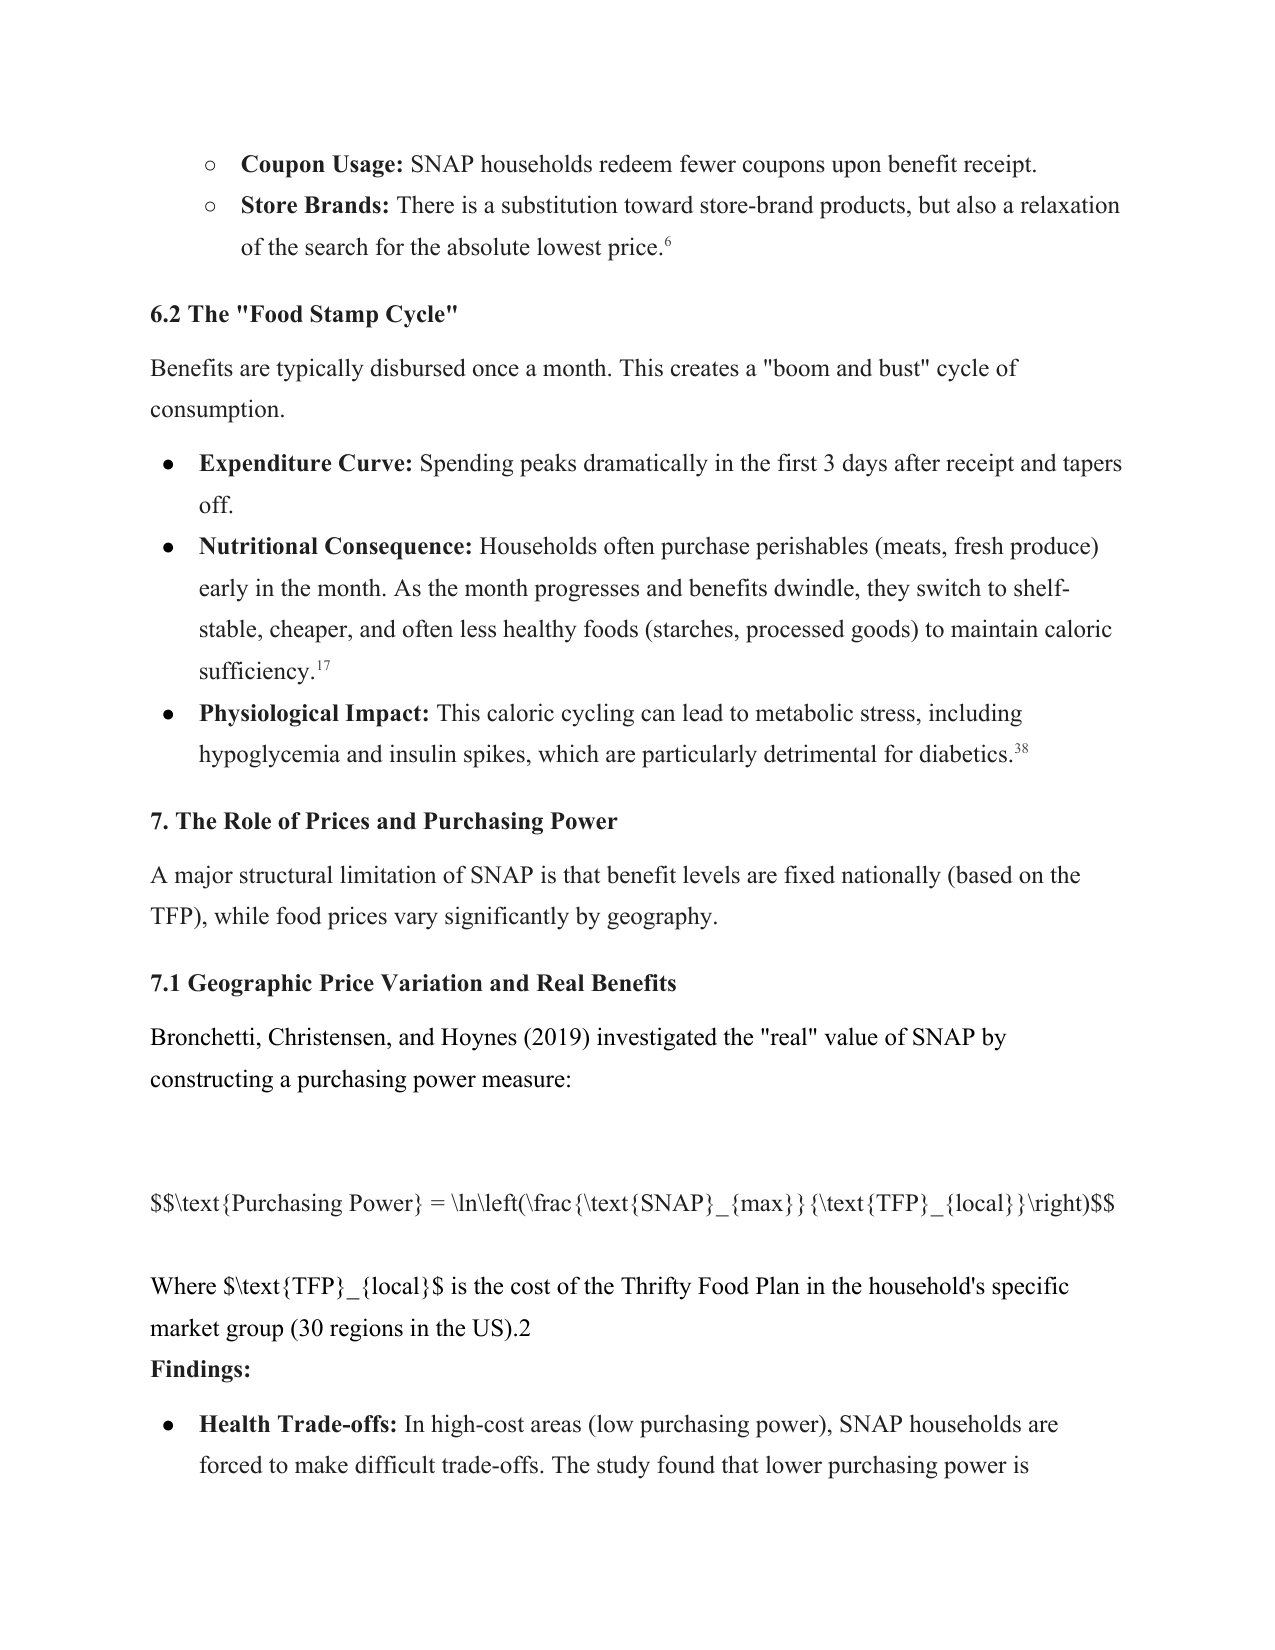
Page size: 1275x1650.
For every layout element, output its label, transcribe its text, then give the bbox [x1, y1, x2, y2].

text Benefits are typically disbursed once a month. This creates a "boom and bust" cycle of consumption. [150, 354, 1125, 423]
subtitle 7. The Role of Prices and Purchasing Power [150, 807, 1125, 834]
text A major structural limitation of SNAP is that benefit levels are fixed nationally (based on the TFP), while food prices vary significantly by geography. [150, 861, 1125, 930]
list Expenditure Curve: Spending peaks dramatically in the first 3 days after receipt and tapers off. [161, 449, 1125, 519]
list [161, 1410, 1125, 1479]
list Coupon Usage: SNAP households redeem fewer coupons upon benefit receipt. [203, 150, 1125, 178]
text Where $\text{TFP}_{local}$ is the cost of the Thrifty Food Plan in the household's specific market group (30 regions in the US).2 [150, 1272, 1125, 1342]
text Bronchetti, Christensen, and Hoynes (2019) investigated the "real" value of SNAP by constructing a purchasing power measure: [150, 1023, 1125, 1092]
list Physiological Impact: This caloric cycling can lead to metabolic stress, including hypoglycemia and insulin spikes, which are particularly detrimental for diabetics.38 [161, 699, 1125, 768]
list Store Brands: There is a substitution toward store-brand products, but also a relaxation of the search for the absolute lowest price.6 [203, 192, 1125, 261]
subtitle 6.2 The "Food Stamp Cycle" [150, 300, 1125, 327]
subtitle 7.1 Geographic Price Variation and Real Benefits [150, 969, 1125, 997]
text Findings: [150, 1356, 1125, 1383]
list Nutritional Consequence: Households often purchase perishables (meats, fresh produce) early in the month. As the month progresses and benefits dwindle, they switch to shelf-stable, cheaper, and often less healthy foods (starches, processed goods) to maintain caloric sufficiency.17 [161, 532, 1125, 685]
text $$\text{Purchasing Power} = \ln\left(\frac{\text{SNAP}_{max}}{\text{TFP}_{local}}\right)$$ [150, 1189, 1125, 1217]
